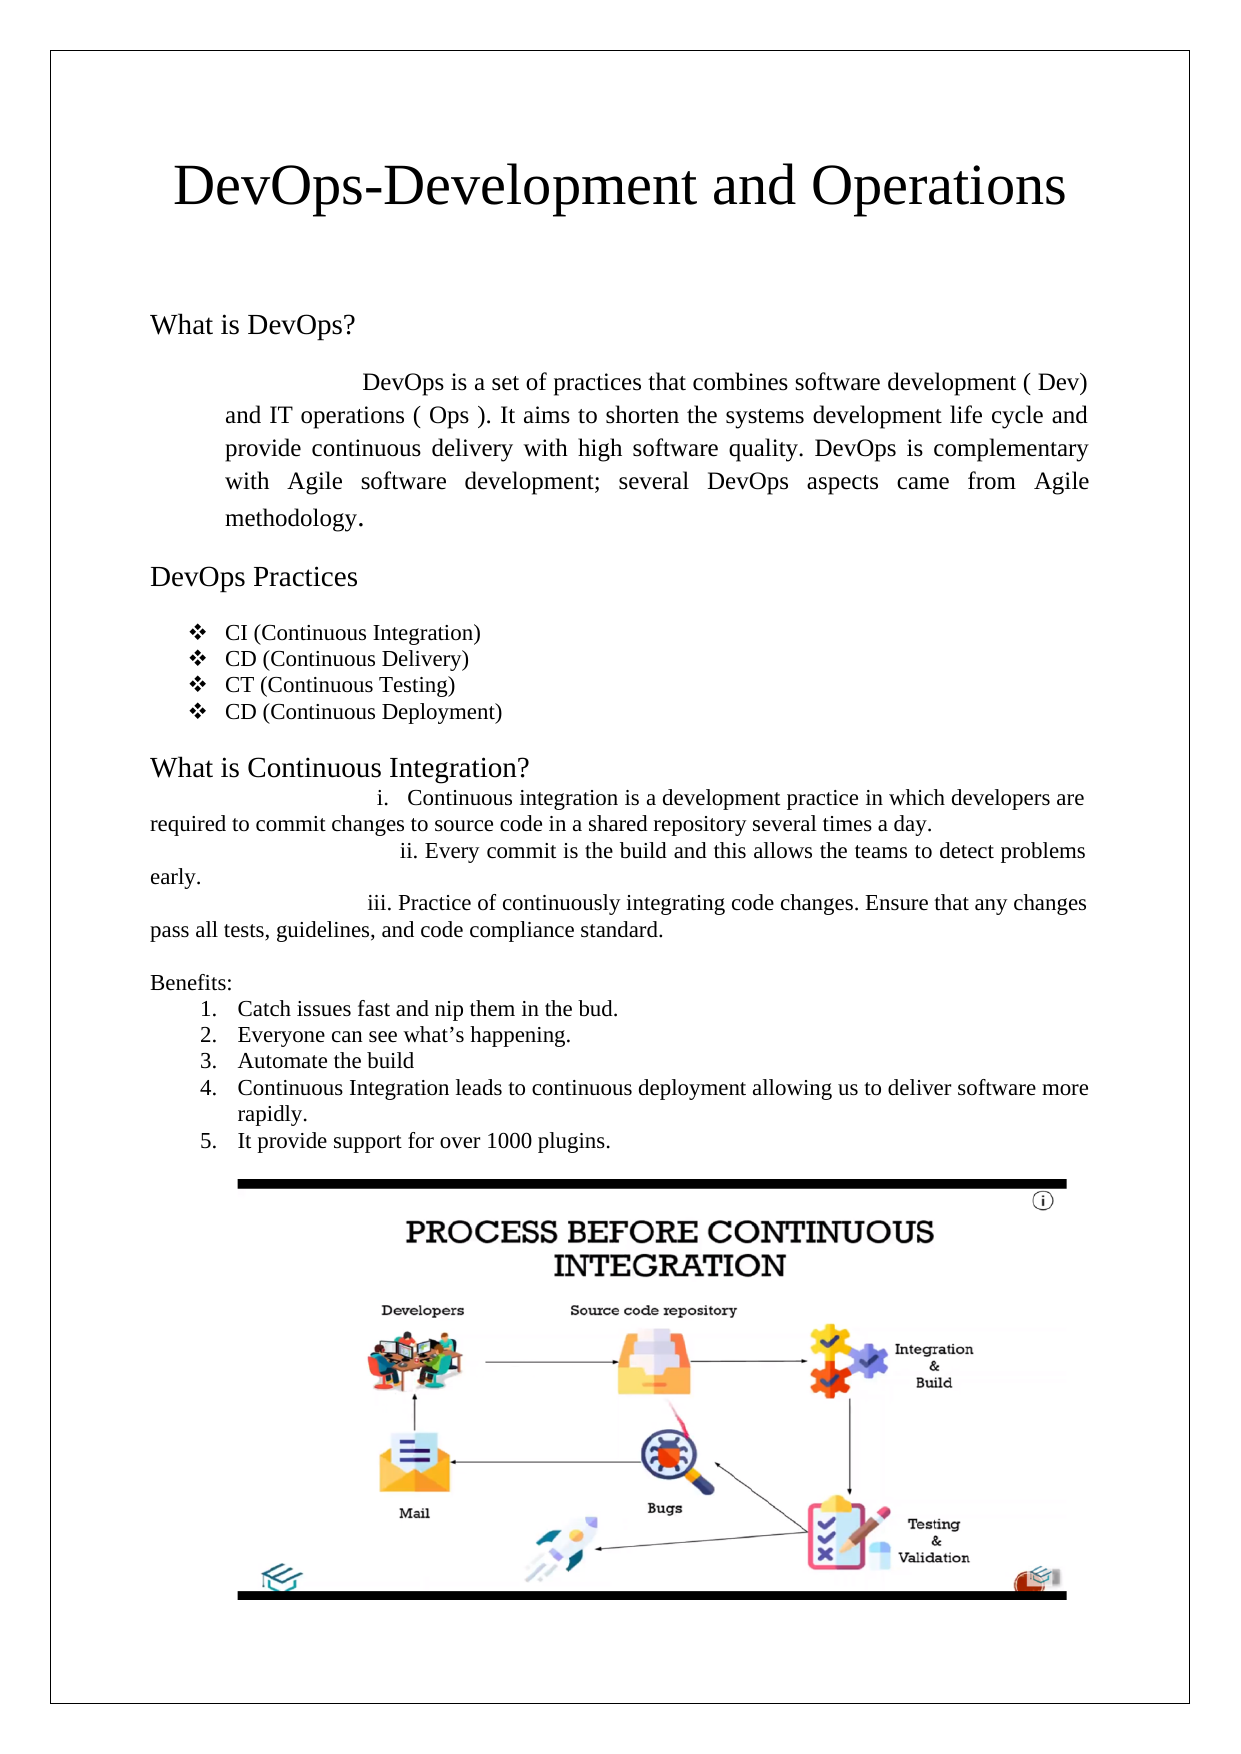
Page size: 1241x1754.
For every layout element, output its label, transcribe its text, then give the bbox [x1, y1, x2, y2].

list Everyone can see what’s happening. [200, 1021, 1090, 1048]
text iii. Practice of continuously integrating code changes. Ensure that any changes pass all tests, guidelines, and code compliance standard. [150, 889, 1090, 942]
text What is Continuous Integration? [150, 751, 1090, 784]
list Catch issues fast and nip them in the bud. [200, 995, 1090, 1021]
text Benefits: [150, 968, 1090, 995]
text What is DevOps? [150, 307, 1090, 341]
list Continuous Integration leads to continuous deployment allowing us to deliver software more rapidly. [200, 1074, 1090, 1127]
list CI (Continuous Integration) [187, 619, 1090, 645]
picture [237, 1179, 1067, 1600]
list It provide support for over 1000 plugins. [200, 1127, 1090, 1153]
list CD (Continuous Deployment) [187, 698, 1090, 724]
list Automate the build [200, 1048, 1090, 1074]
text DevOps Practices [150, 559, 1090, 592]
list CT (Continuous Testing) [187, 671, 1090, 698]
text DevOps-Development and Operations [150, 150, 1090, 217]
text i. Continuous integration is a development practice in which developers are required to commit changes to source code in a shared repository several times a day. [150, 784, 1090, 837]
text ii. Every commit is the build and this allows the teams to detect problems early. [150, 837, 1090, 889]
text DevOps is a set of practices that combines software development ( Dev) and IT operations ( Ops ). It aims to shorten the systems development life cycle and provide continuous delivery with high software quality. DevOps is complementary with Agile software development; several DevOps aspects came from Agile methodology. [225, 367, 1090, 533]
list CD (Continuous Delivery) [187, 645, 1090, 671]
